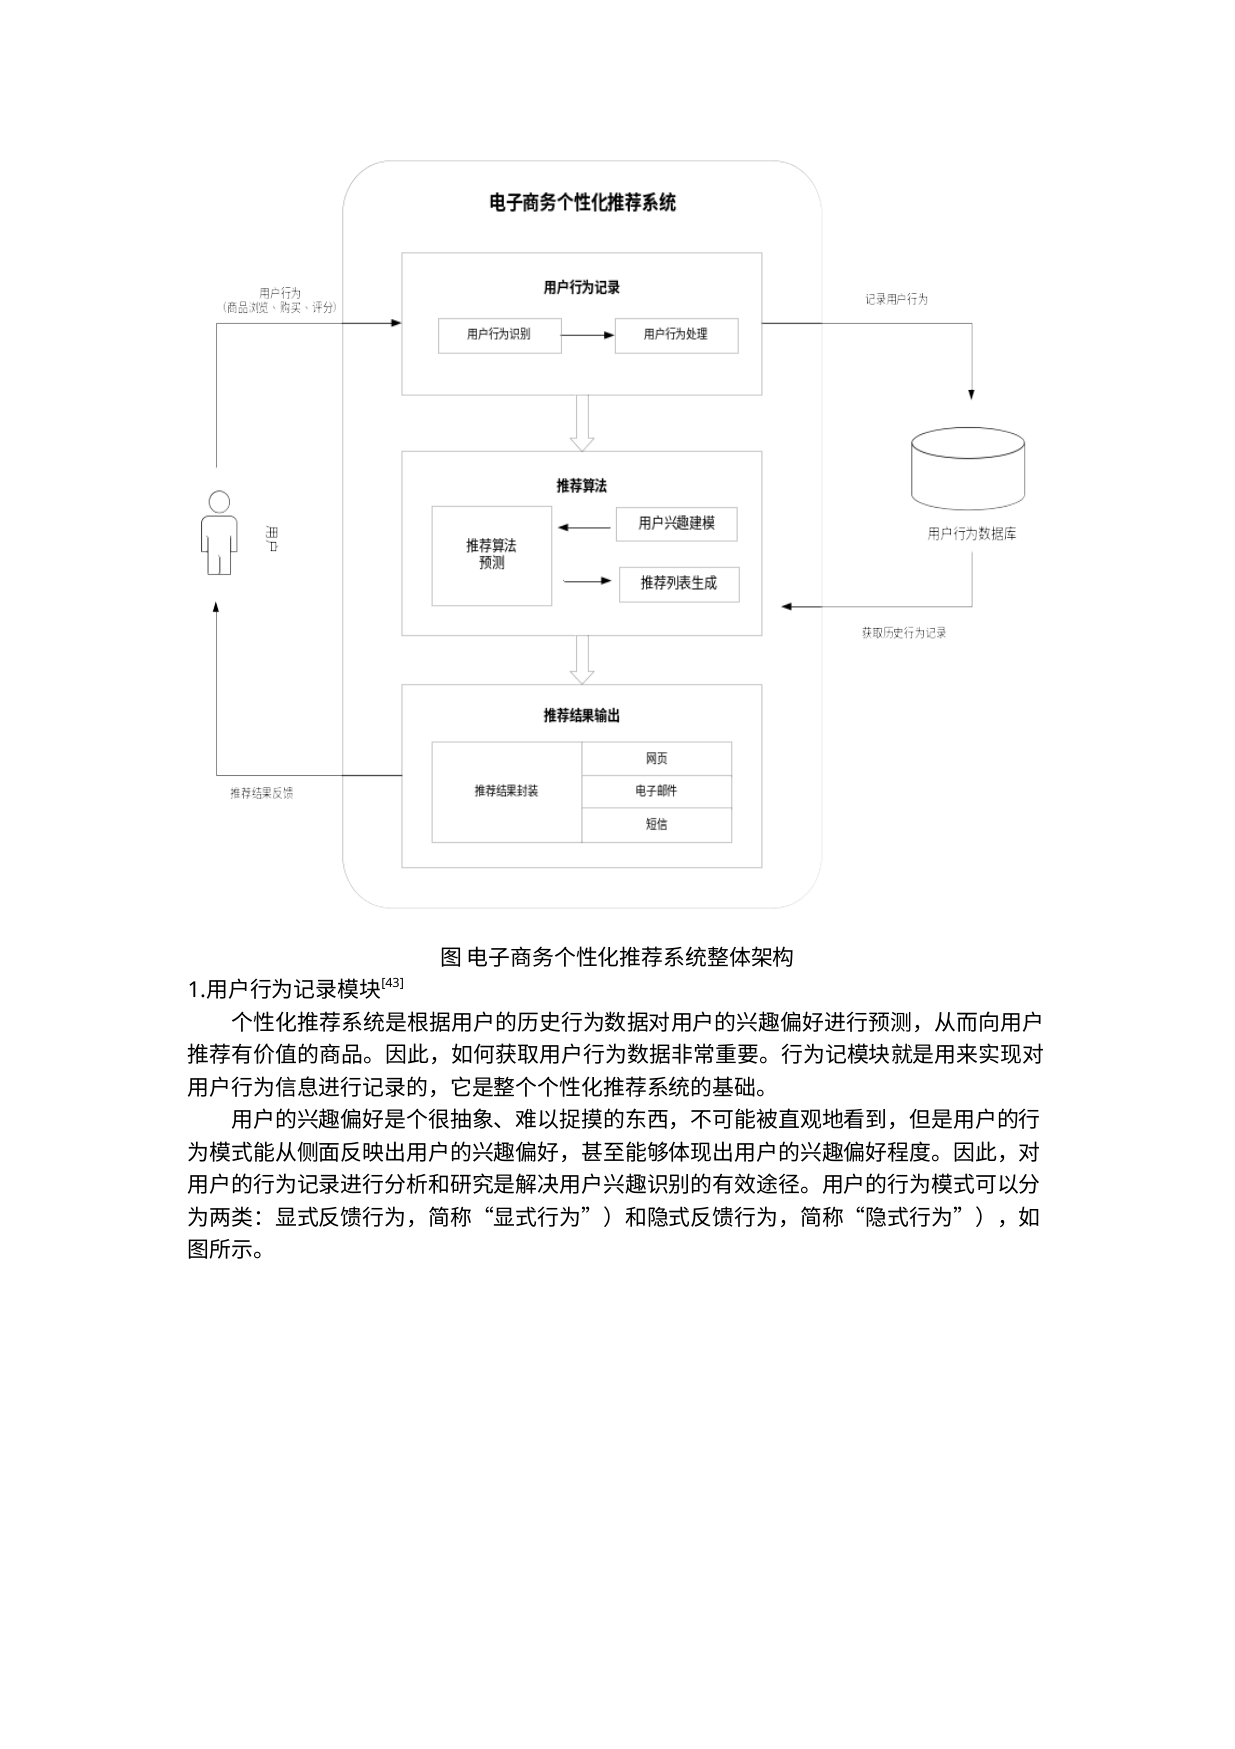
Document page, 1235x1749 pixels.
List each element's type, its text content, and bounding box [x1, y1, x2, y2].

text 图 电子商务个性化推荐系统整体架构 [187, 939, 1047, 972]
text 用户的兴趣偏好是个很抽象、难以捉摸的东西，不可能被直观地看到，但是用户的行为模式能从侧面反映出用户的兴趣偏好，甚至能够体现出用户的兴趣偏好程度。因此，对用户的行为记录进行分析和研究是解决用户兴趣识别的有效途径。用户的行为模式可以分为两类：显式反馈行为，简称“显式行为”）和隐式反馈行为，简称“隐式行为”），如图所示。 [187, 1102, 1047, 1264]
text 个性化推荐系统是根据用户的历史行为数据对用户的兴趣偏好进行预测，从而向用户推荐有价值的商品。因此，如何获取用户行为数据非常重要。行为记模块就是用来实现对用户行为信息进行记录的，它是整个个性化推荐系统的基础。 [187, 1004, 1047, 1102]
list 用户行为记录模块[43] [187, 972, 1047, 1004]
